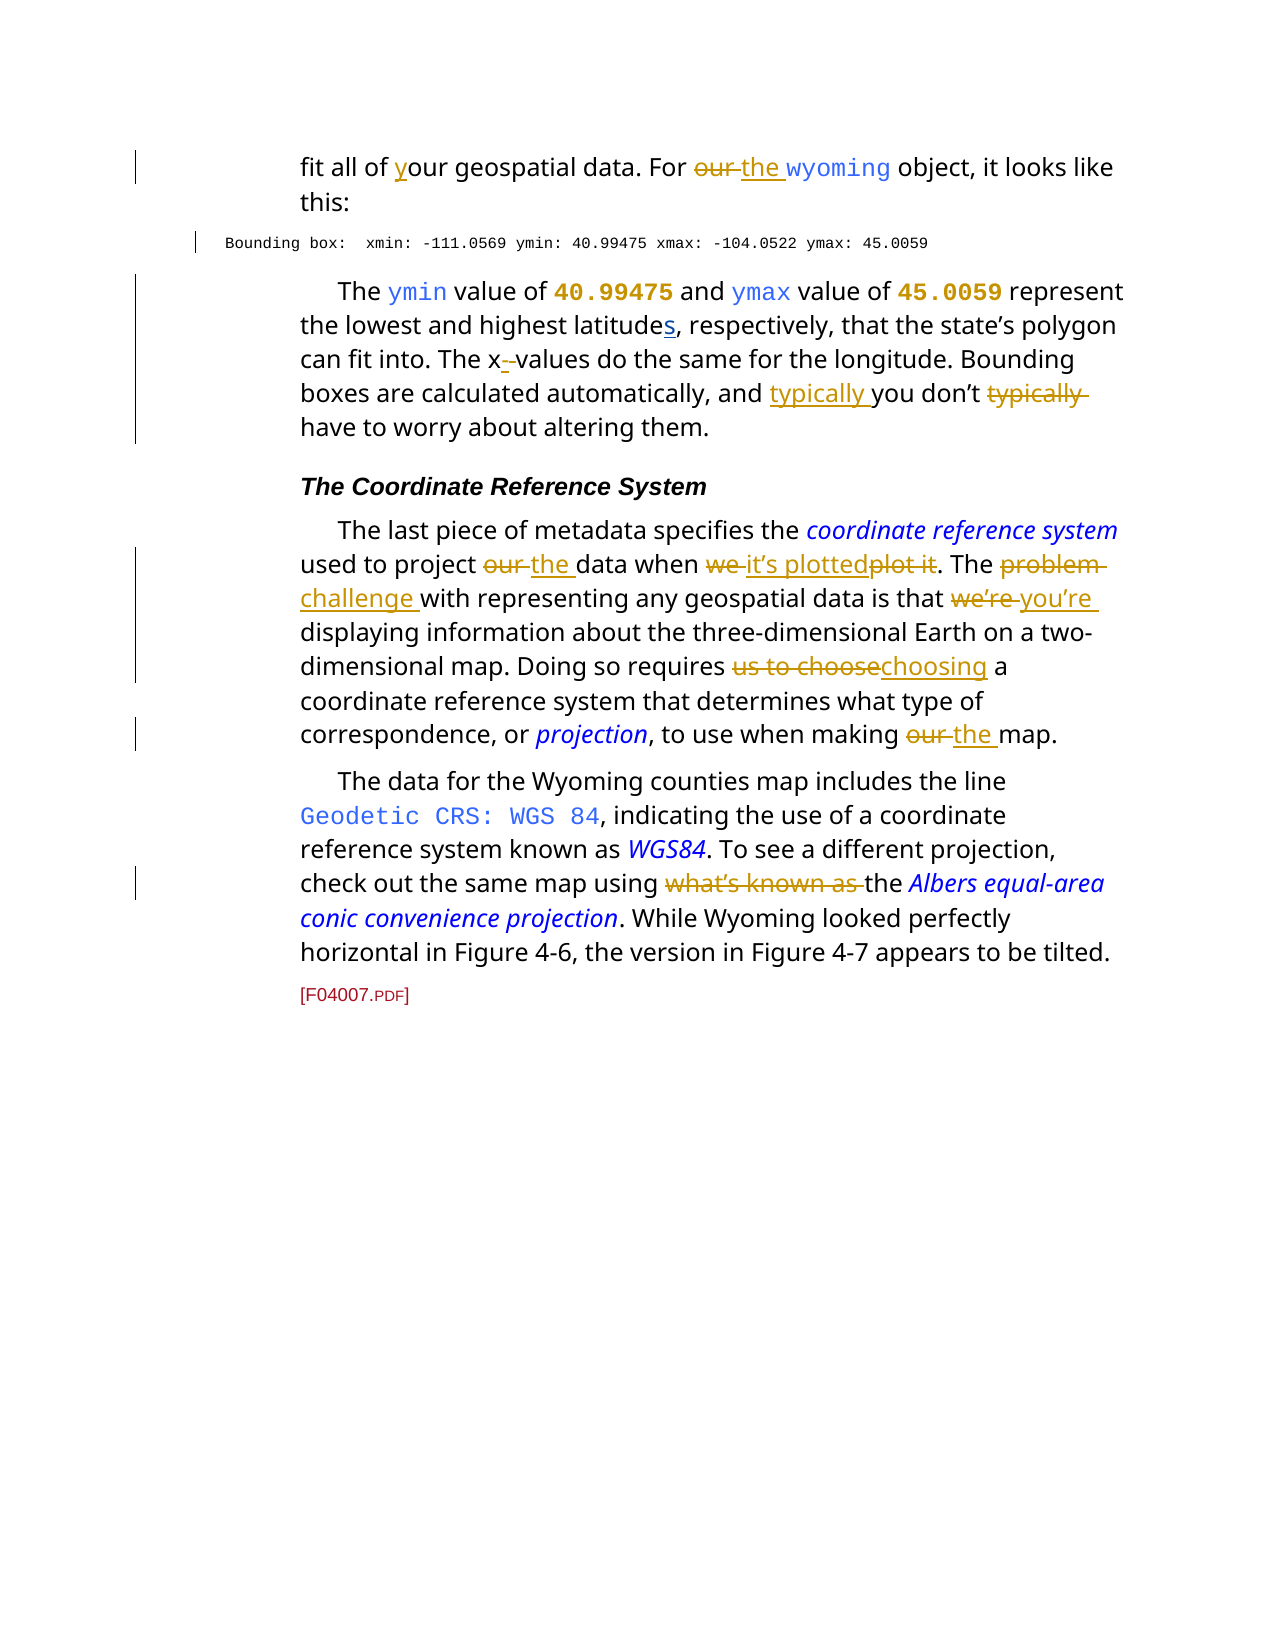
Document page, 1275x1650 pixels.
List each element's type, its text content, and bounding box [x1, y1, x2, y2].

text Bounding box: xmin: -111.0569 ymin: 40.99475 xmax: -104.0522 ymax: 45.0059 [196, 231, 1125, 253]
text The data for the Wyoming counties map includes the line Geodetic CRS: WGS 84, indicating the use of a coordinate reference system known as WGS84. To see a different projection, check out the same map using the Albers equal-area conic convenience projection. While Wyoming looked perfectly horizontal in Figure 4-6, the version in Figure 4-7 appears to be tilted. [300, 764, 1125, 968]
text The last piece of metadata specifies the coordinate reference system used to project data when . The with representing any geospatial data is that displaying information about the three-dimensional Earth on a two-dimensional map. Doing so requires a coordinate reference system that determines what type of correspondence, or projection, to use when making map. [300, 513, 1125, 751]
text [F04007.pdf] [300, 981, 1125, 1006]
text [300, 150, 1125, 218]
text The ymin value of 40.99475 and ymax value of 45.0059 represent the lowest and highest latitude, respectively, that the state’s polygon can fit into. The xvalues do the same for the longitude. Bounding boxes are calculated automatically, and you don’t have to worry about altering them. [300, 273, 1125, 444]
text The Coordinate Reference System [300, 469, 1125, 500]
